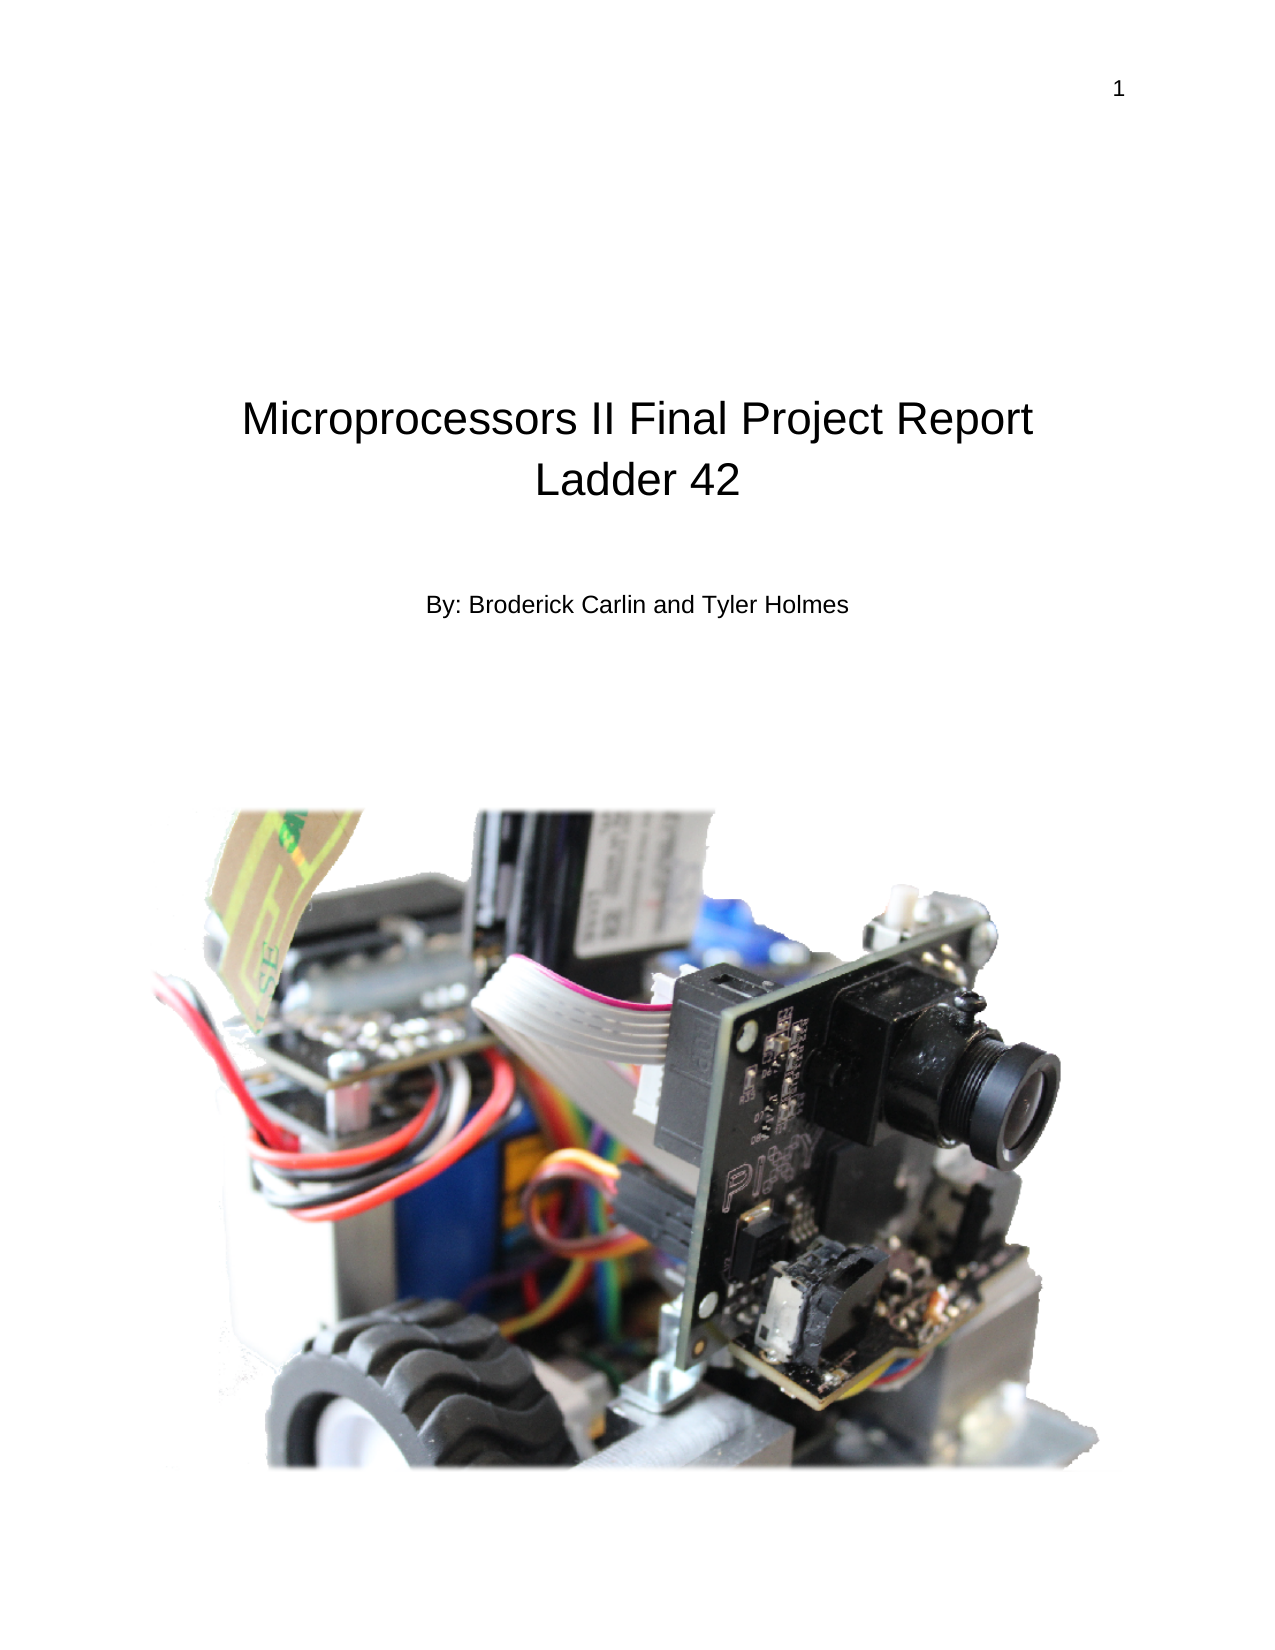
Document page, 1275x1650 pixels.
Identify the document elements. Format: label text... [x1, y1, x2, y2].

text By: Broderick Carlin and Tyler Holmes [150, 590, 1125, 618]
picture [158, 815, 1139, 1464]
text Ladder 42 [150, 452, 1125, 505]
text Microprocessors II Final Project Report [150, 392, 1125, 444]
